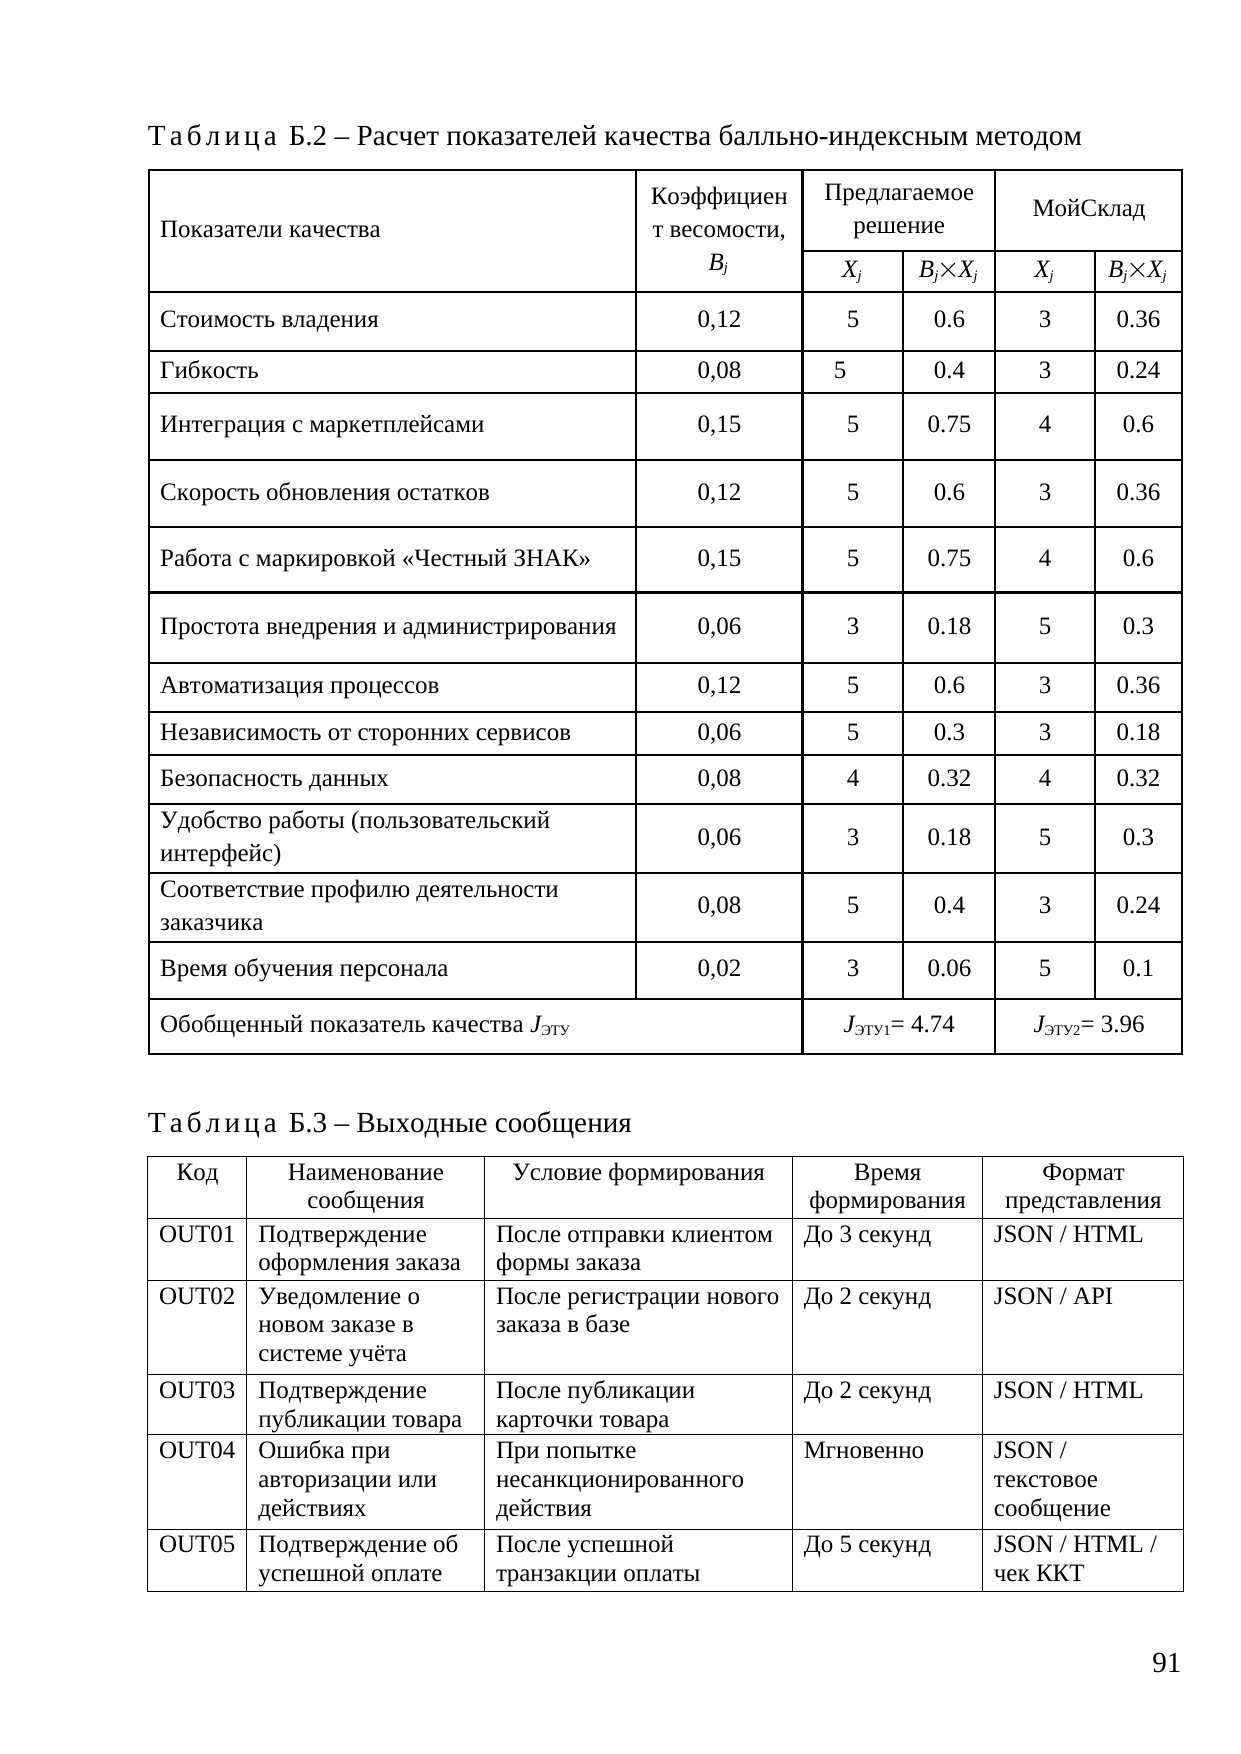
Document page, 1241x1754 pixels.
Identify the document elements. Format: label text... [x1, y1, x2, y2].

table_cell 5 [996, 805, 1094, 872]
table_cell Xj [996, 252, 1094, 291]
table_cell Ошибка при авторизации или действиях [247, 1435, 484, 1528]
table_cell Простота внедрения и администрирования [150, 594, 635, 662]
table_cell 4 [996, 394, 1094, 459]
table_cell 5 [804, 664, 902, 711]
table_cell JSON / текстовое сообщение [983, 1435, 1183, 1528]
table_cell 5 [804, 528, 902, 591]
table_cell 0.3 [1096, 594, 1181, 662]
table_cell 0.6 [904, 664, 994, 711]
table_header Время формирования [793, 1157, 982, 1218]
table_cell 0.6 [904, 461, 994, 526]
table_cell Автоматизация процессов [150, 664, 635, 711]
table_cell 3 [996, 874, 1094, 941]
table_cell Подтверждение об успешной оплате [247, 1530, 484, 1591]
table_cell Подтверждение оформления заказа [247, 1219, 484, 1280]
table_cell 0,15 [637, 528, 801, 591]
table_cell Обобщенный показатель качества JЭТУ [150, 1000, 801, 1053]
table_cell 3 [996, 664, 1094, 711]
table_cell 0.6 [904, 293, 994, 350]
table_cell 0.18 [904, 594, 994, 662]
table_header Наименование сообщения [247, 1157, 484, 1218]
table_cell 5 [804, 461, 902, 526]
table_cell JSON / HTML / чек ККТ [983, 1530, 1183, 1591]
table_header Код [148, 1157, 246, 1218]
table_cell 5 [804, 874, 902, 941]
table_cell ВjXj [904, 252, 994, 291]
table_cell 0.75 [904, 394, 994, 459]
text Таблица Б.2 – Расчет показателей качества балльно-индексным методом [148, 118, 1181, 152]
table_cell JЭТУ2= 3.96 [996, 1000, 1181, 1053]
table_cell 5 [804, 713, 902, 754]
table_cell 0.18 [904, 805, 994, 872]
table_cell ВjXj [1096, 252, 1181, 291]
table_cell 5 [804, 394, 902, 459]
table_cell OUT04 [148, 1435, 246, 1528]
table_cell 0,06 [637, 713, 801, 754]
table_cell Уведомление о новом заказе в системе учёта [247, 1281, 484, 1374]
text Таблица Б.3 – Выходные сообщения [148, 1105, 1181, 1139]
table_header Показатели качества [150, 171, 635, 291]
table_cell 0,15 [637, 394, 801, 459]
table_cell 3 [996, 713, 1094, 754]
table_cell 3 [804, 943, 902, 998]
table_cell 0.06 [904, 943, 994, 998]
table_cell До 5 секунд [793, 1530, 982, 1591]
table_cell 3 [804, 805, 902, 872]
table_cell 0,08 [637, 874, 801, 941]
table_cell При попытке несанкционированного действия [485, 1435, 792, 1528]
table_header Условие формирования [485, 1157, 792, 1218]
table_header Коэффициент весомости, Вj [637, 171, 801, 291]
table_cell 0.3 [904, 713, 994, 754]
table_cell 0,12 [637, 461, 801, 526]
table_cell 0.36 [1096, 293, 1181, 350]
table_cell 4 [804, 756, 902, 803]
table_cell 0.6 [1096, 394, 1181, 459]
table_cell 3 [804, 594, 902, 662]
table_cell OUT05 [148, 1530, 246, 1591]
table_cell После регистрации нового заказа в базе [485, 1281, 792, 1374]
table_cell До 2 секунд [793, 1281, 982, 1374]
table_cell 0.32 [1096, 756, 1181, 803]
table_cell После отправки клиентом формы заказа [485, 1219, 792, 1280]
table_cell До 2 секунд [793, 1375, 982, 1434]
table_cell Гибкость [150, 352, 635, 392]
table_cell 0,02 [637, 943, 801, 998]
table_cell 0.32 [904, 756, 994, 803]
table_cell 0.4 [904, 874, 994, 941]
table_cell Безопасность данных [150, 756, 635, 803]
table_cell OUT03 [148, 1375, 246, 1434]
table_cell Время обучения персонала [150, 943, 635, 998]
table_cell 0.6 [1096, 528, 1181, 591]
table_cell 4 [996, 756, 1094, 803]
table_cell Xj [804, 252, 902, 291]
table_cell Удобство работы (пользовательский интерфейс) [150, 805, 635, 872]
table_header МойСклад [996, 171, 1181, 250]
table_cell 5 [996, 943, 1094, 998]
table_cell Соответствие профилю деятельности заказчика [150, 874, 635, 941]
table_cell Работа с маркировкой «Честный ЗНАК» [150, 528, 635, 591]
table_cell 5 [996, 594, 1094, 662]
table_cell 3 [996, 352, 1094, 392]
table_cell 3 [996, 293, 1094, 350]
table_cell 3 [996, 461, 1094, 526]
table_cell Стоимость владения [150, 293, 635, 350]
table_cell JЭТУ1= 4.74 [804, 1000, 994, 1053]
table_cell Подтверждение публикации товара [247, 1375, 484, 1434]
table_cell Мгновенно [793, 1435, 982, 1528]
table_cell Интеграция с маркетплейсами [150, 394, 635, 459]
table_header Формат представления [983, 1157, 1183, 1218]
table_cell После успешной транзакции оплаты [485, 1530, 792, 1591]
table_cell 0.1 [1096, 943, 1181, 998]
table_cell 5 [804, 293, 902, 350]
table_cell OUT01 [148, 1219, 246, 1280]
table_cell JSON / HTML [983, 1375, 1183, 1434]
table_cell 0.4 [904, 352, 994, 392]
table_cell 0,08 [637, 352, 801, 392]
table_cell 0,12 [637, 664, 801, 711]
table_cell 0,06 [637, 805, 801, 872]
table_cell 0,06 [637, 594, 801, 662]
table_cell 0.24 [1096, 352, 1181, 392]
table_header Предлагаемое решение [804, 171, 994, 250]
table_cell 0.36 [1096, 461, 1181, 526]
table_cell OUT02 [148, 1281, 246, 1374]
table_cell 0.24 [1096, 874, 1181, 941]
table_cell 0.36 [1096, 664, 1181, 711]
table_cell 4 [996, 528, 1094, 591]
table_cell Независимость от сторонних сервисов [150, 713, 635, 754]
table_cell 0.3 [1096, 805, 1181, 872]
table_cell 0,08 [637, 756, 801, 803]
table_cell JSON / HTML [983, 1219, 1183, 1280]
table_cell 0,12 [637, 293, 801, 350]
table_cell После публикации карточки товара [485, 1375, 792, 1434]
table_cell 5 [804, 352, 902, 392]
table_cell 0.75 [904, 528, 994, 591]
table_cell 0.18 [1096, 713, 1181, 754]
table_cell JSON / API [983, 1281, 1183, 1374]
table_cell Скорость обновления остатков [150, 461, 635, 526]
table_cell До 3 секунд [793, 1219, 982, 1280]
